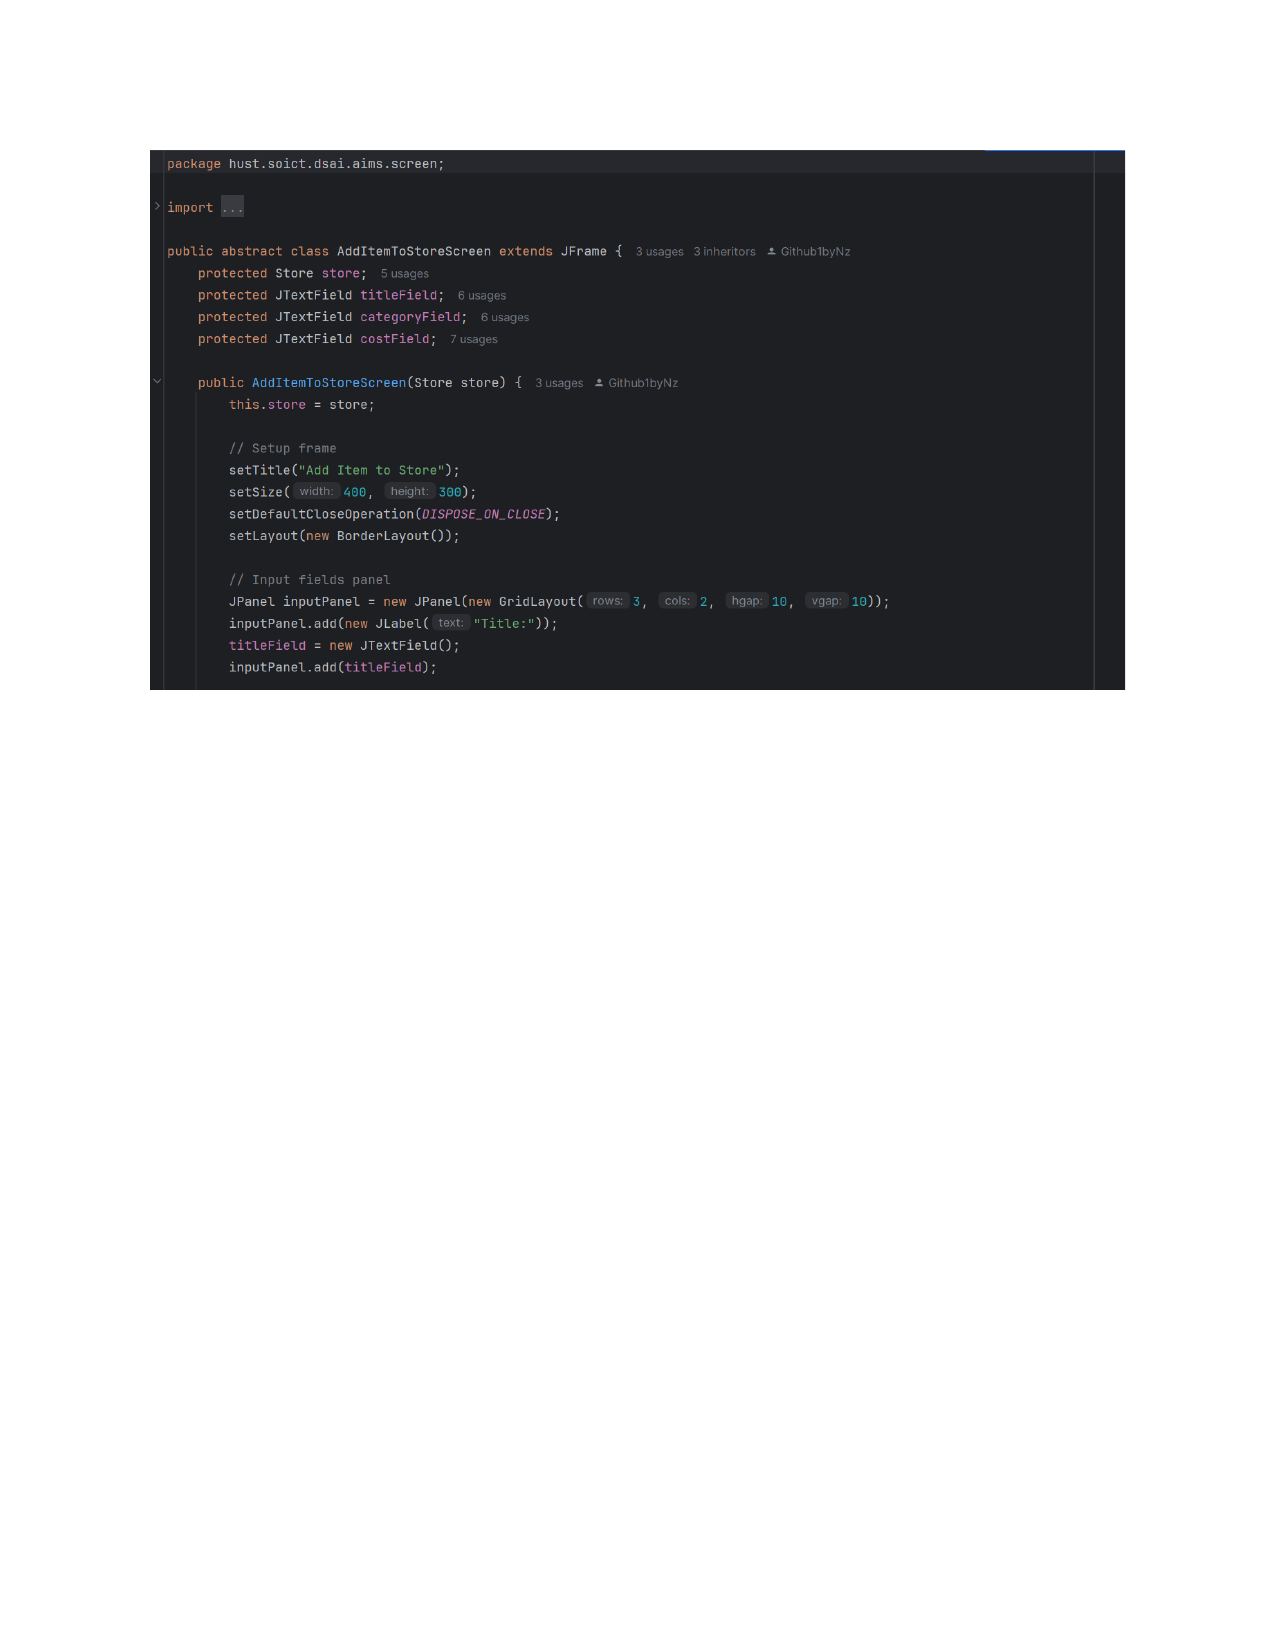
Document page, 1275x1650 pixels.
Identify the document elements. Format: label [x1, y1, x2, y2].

picture [150, 150, 1125, 690]
